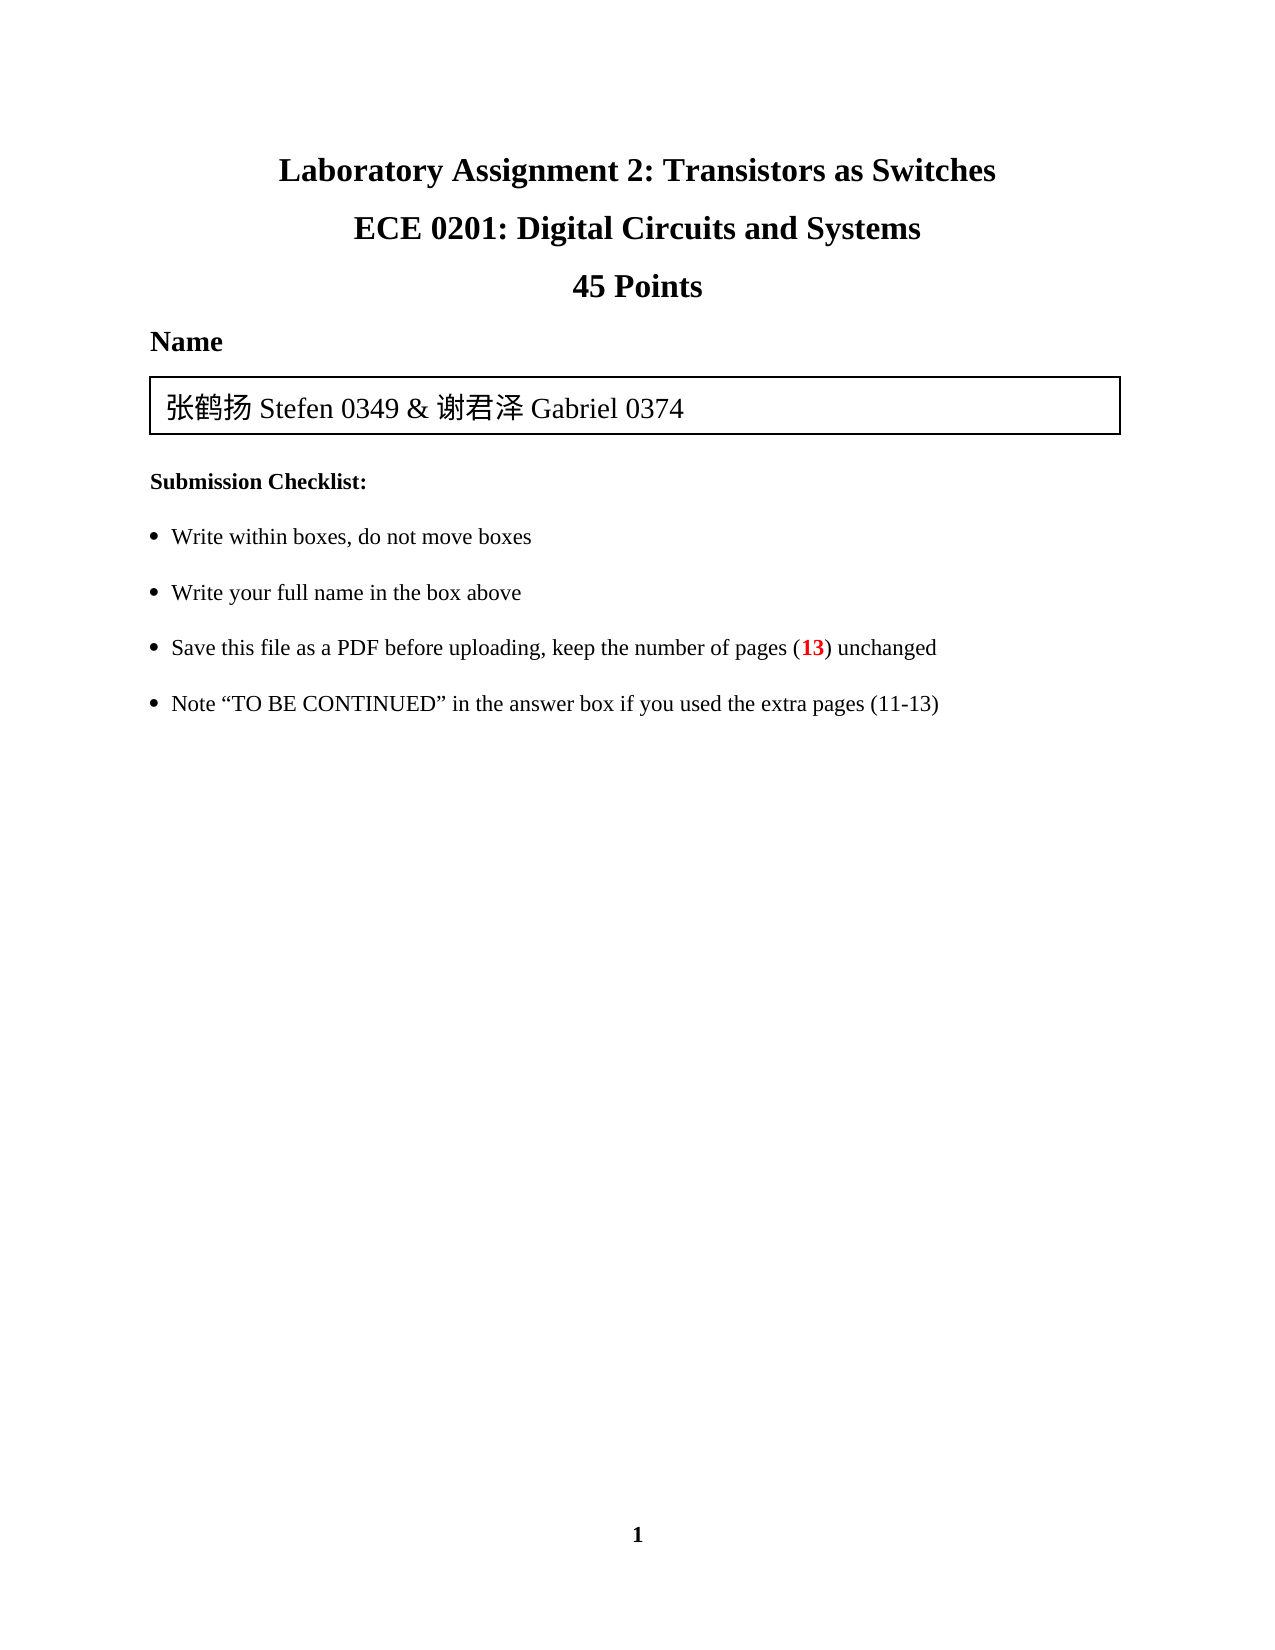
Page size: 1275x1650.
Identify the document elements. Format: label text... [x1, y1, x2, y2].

text Note “TO BE CONTINUED” in the answer box if you used the extra pages (11-13) [150, 690, 1125, 716]
text Laboratory Assignment 2: Transistors as Switches [150, 150, 1125, 188]
text Save this file as a PDF before uploading, keep the number of pages (13) unchanged [150, 634, 1125, 661]
text 45 Points [150, 266, 1125, 304]
text Write within boxes, do not move boxes [150, 523, 1125, 550]
text Write your full name in the box above [150, 579, 1125, 605]
text Submission Checklist: [150, 468, 1125, 494]
text ECE 0201: Digital Circuits and Systems [150, 208, 1125, 246]
text Name [150, 324, 1125, 358]
